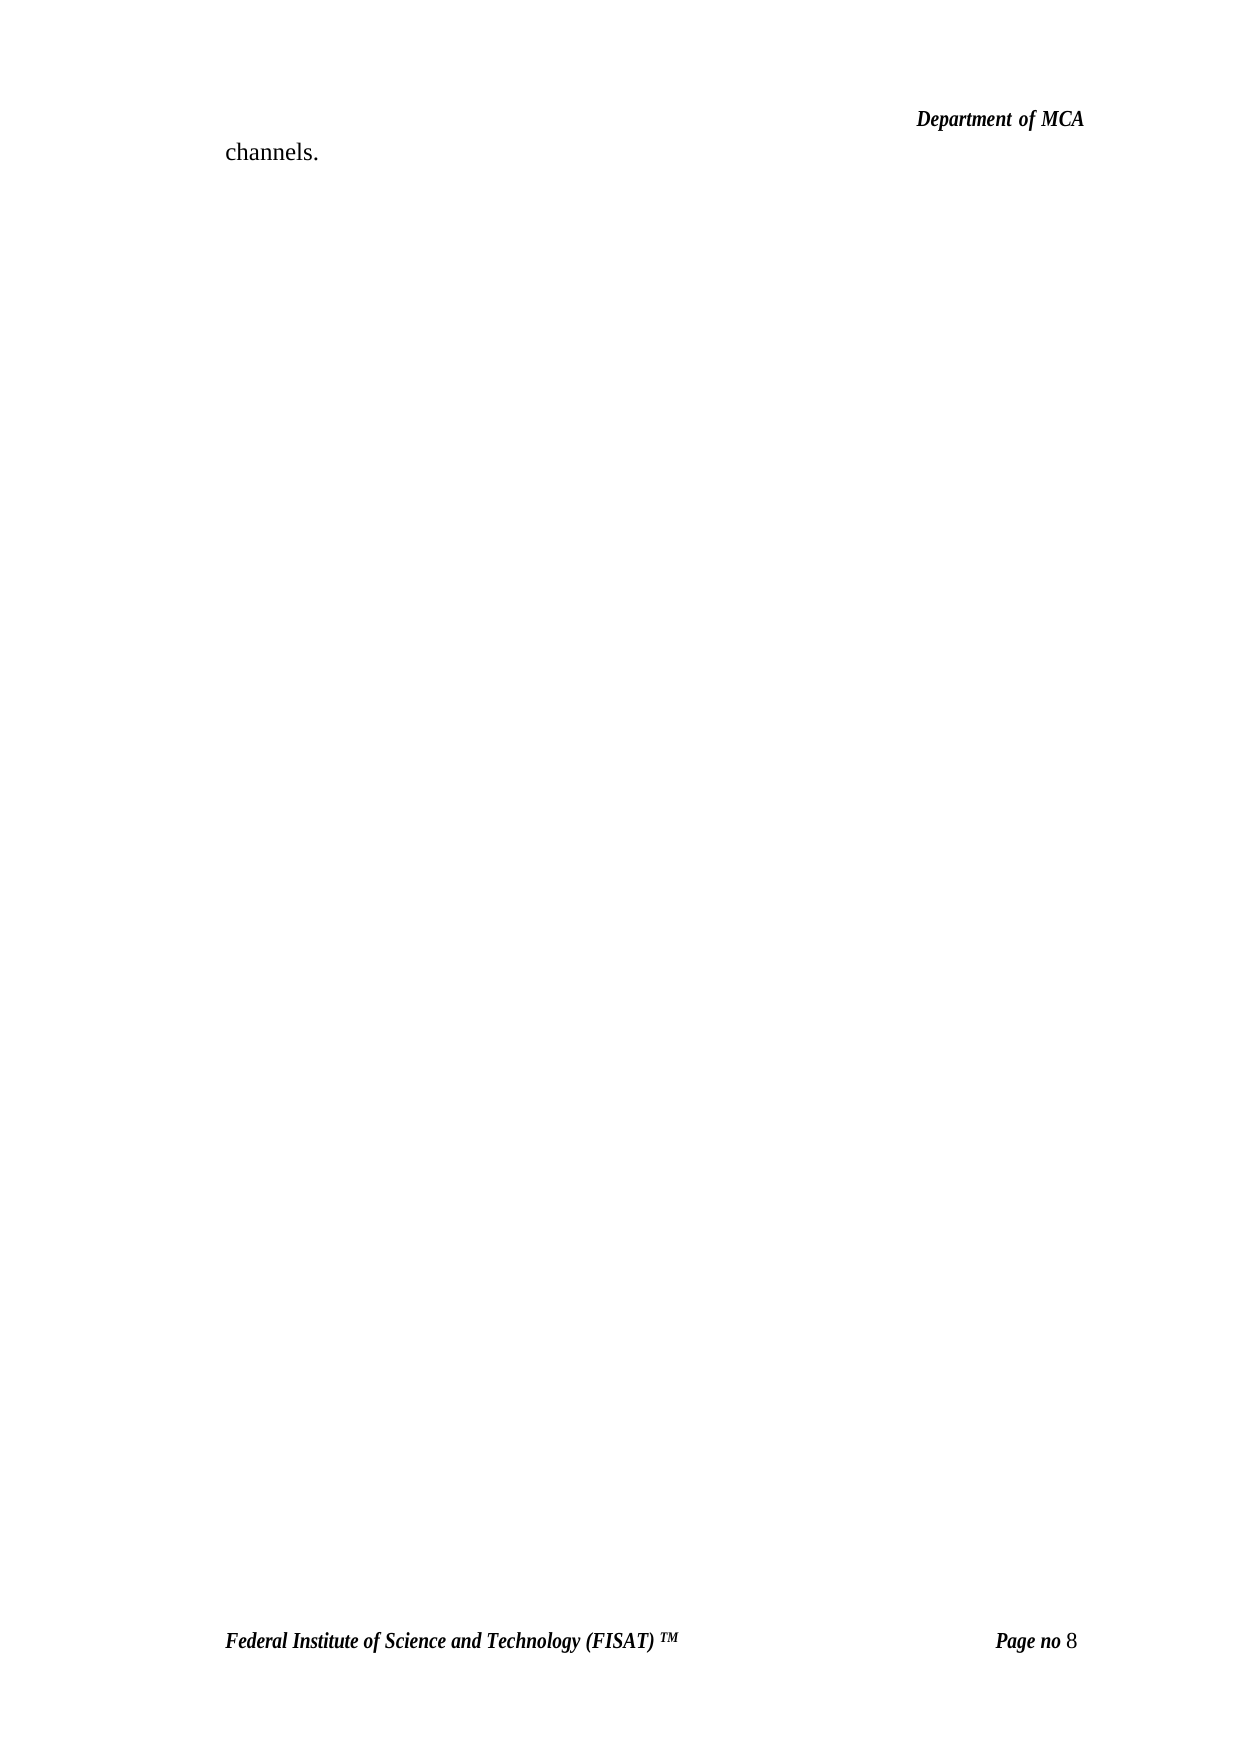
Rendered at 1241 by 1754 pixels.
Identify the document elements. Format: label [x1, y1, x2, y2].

text [225, 137, 1091, 166]
